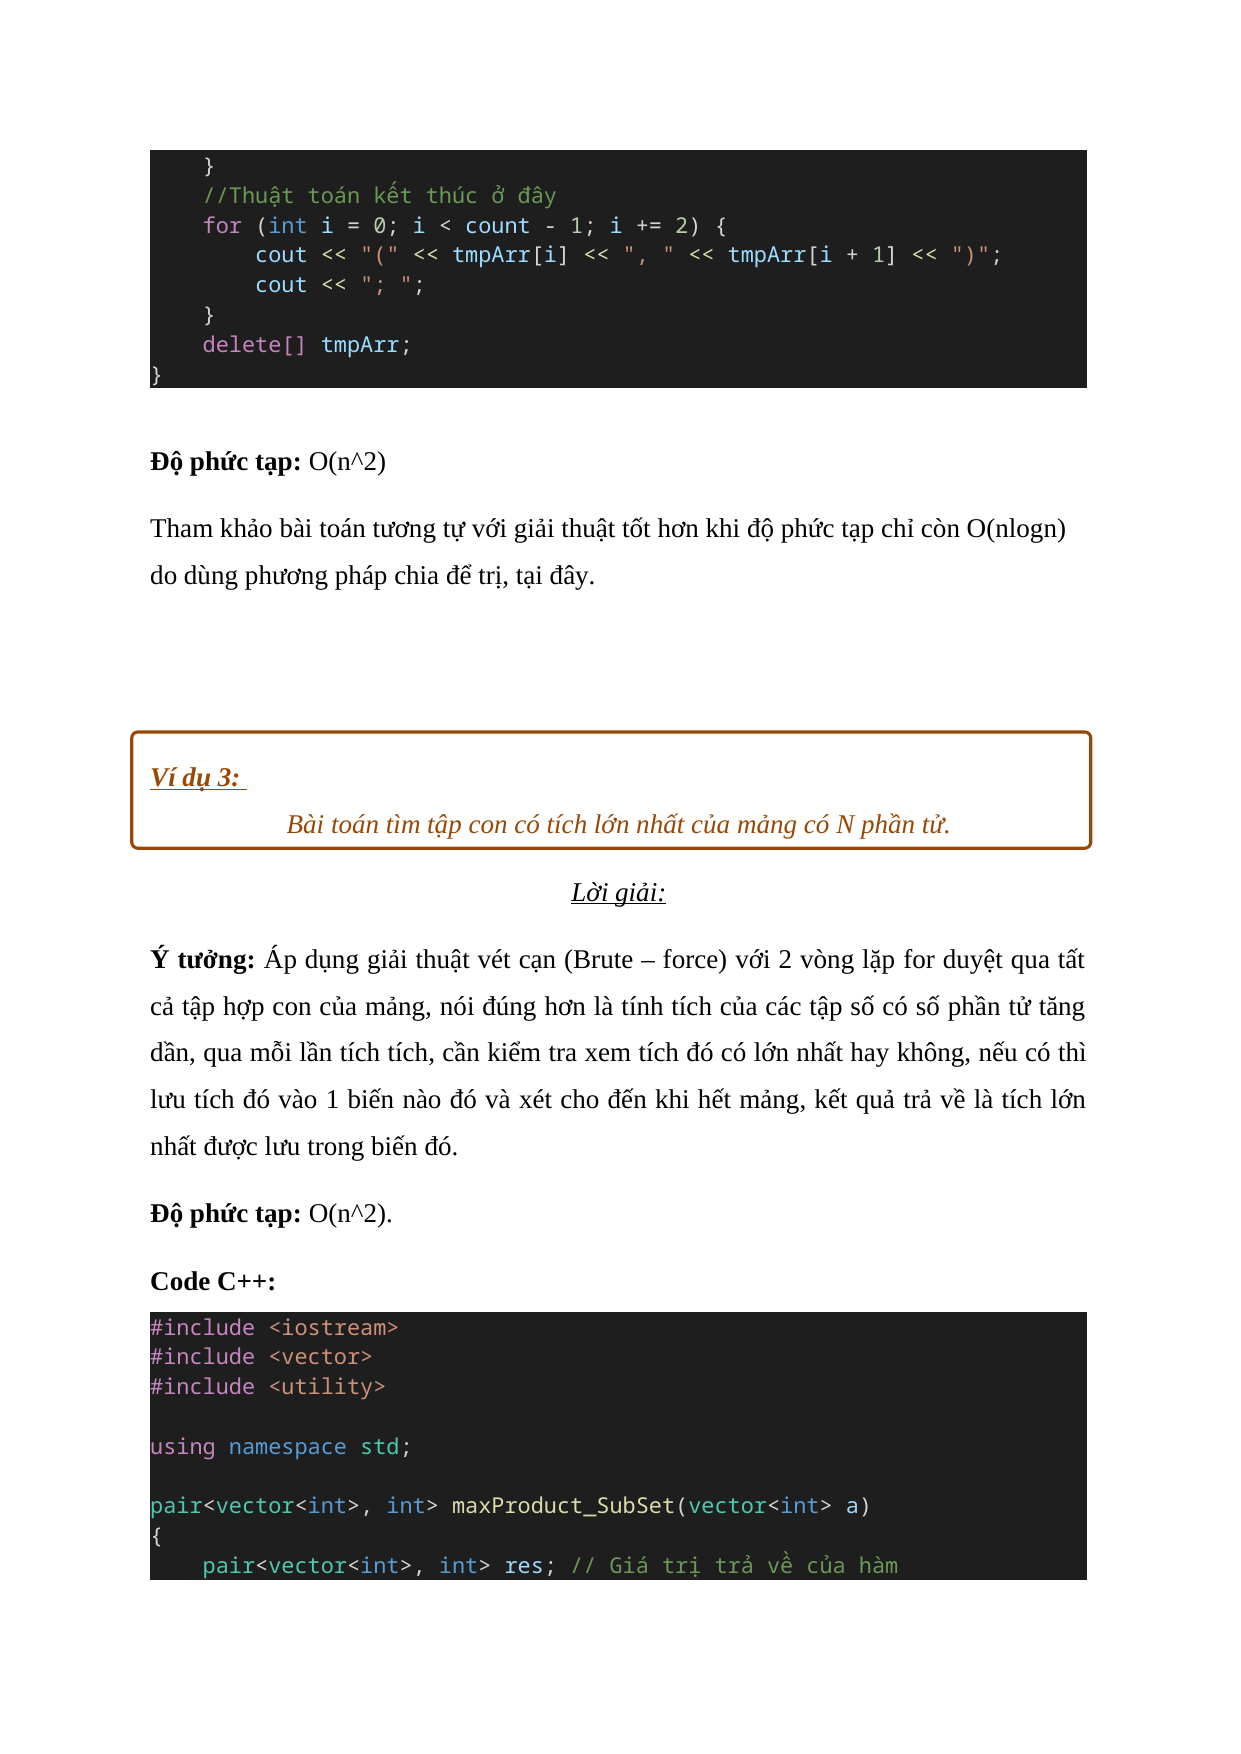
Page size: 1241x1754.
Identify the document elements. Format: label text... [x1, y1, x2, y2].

text cout << "(" << tmpArr[i] << ", " << tmpArr[i + 1] << ")"; [150, 239, 1087, 269]
text Lời giải: [150, 876, 1087, 907]
text #include <iostream> [150, 1312, 1087, 1341]
text Độ phức tạp: O(n^2) [150, 445, 1087, 476]
text using namespace std; [150, 1431, 1087, 1461]
text for (int i = 0; i < count - 1; i += 2) { [150, 209, 1087, 239]
text pair<vector<int>, int> maxProduct_SubSet(vector<int> a) [150, 1490, 1087, 1520]
text delete[] tmpArr; [150, 329, 1087, 358]
text pair<vector<int>, int> res; // Giá trị trả về của hàm [150, 1550, 1087, 1580]
text } [150, 299, 1087, 329]
text Tham khảo bài toán tương tự với giải thuật tốt hơn khi độ phức tạp chỉ còn O(nlogn) do dùng phương pháp chia để trị, tại đây. [150, 512, 1087, 590]
text #include <vector> [150, 1341, 1087, 1371]
text } [150, 150, 1087, 180]
text Ý tưởng: Áp dụng giải thuật vét cạn (Brute – force) với 2 vòng lặp for duyệt qua tất cả tập hợp con của mảng, nói đúng hơn là tính tích của các tập số có số phần tử tăng dần, qua mỗi lần tích tích, cần kiểm tra xem tích đó có lớn nhất hay không, nếu có thì lưu tích đó vào 1 biến nào đó và xét cho đến khi hết mảng, kết quả trả về là tích lớn nhất được lưu trong biến đó. [150, 943, 1087, 1161]
text cout << "; "; [150, 269, 1087, 299]
text Bài toán tìm tập con có tích lớn nhất của mảng có N phần tử. [150, 808, 1087, 839]
text #include <utility> [150, 1371, 1087, 1401]
text Ví dụ 3: [150, 762, 1087, 793]
text //Thuật toán kết thúc ở đây [150, 180, 1087, 209]
text } [150, 358, 1087, 388]
text Code C++: [150, 1265, 1087, 1296]
text { [150, 1520, 1087, 1550]
text Độ phức tạp: O(n^2). [150, 1197, 1087, 1228]
